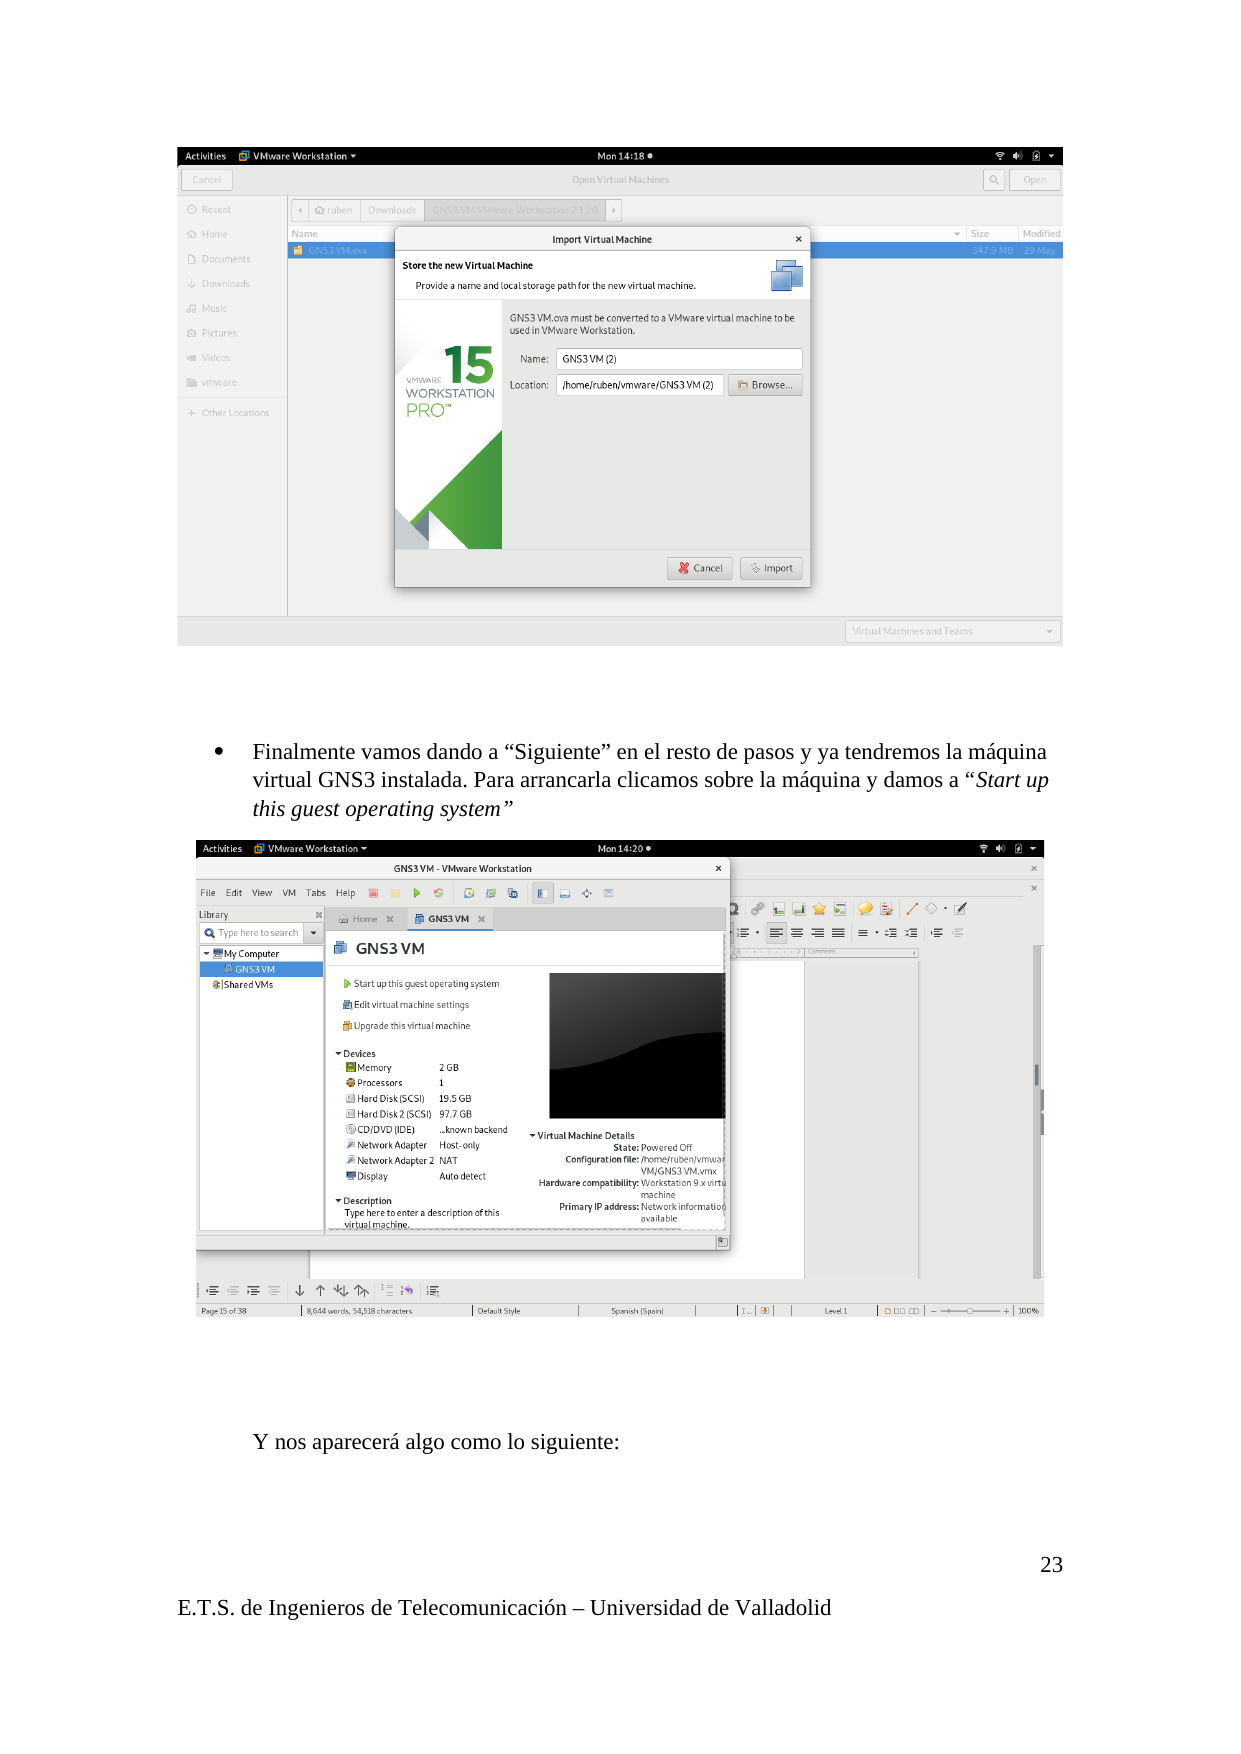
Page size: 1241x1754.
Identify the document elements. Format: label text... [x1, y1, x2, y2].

text Y nos aparecerá algo como lo siguiente: [177, 1428, 1063, 1454]
list Finalmente vamos dando a “Siguiente” en el resto de pasos y ya tendremos la máquina virtual GNS3 instalada. Para arrancarla clicamos sobre la máquina y damos a “Start up this guest operating system” [215, 738, 1063, 821]
picture [177, 147, 1063, 646]
picture [196, 840, 1045, 1317]
